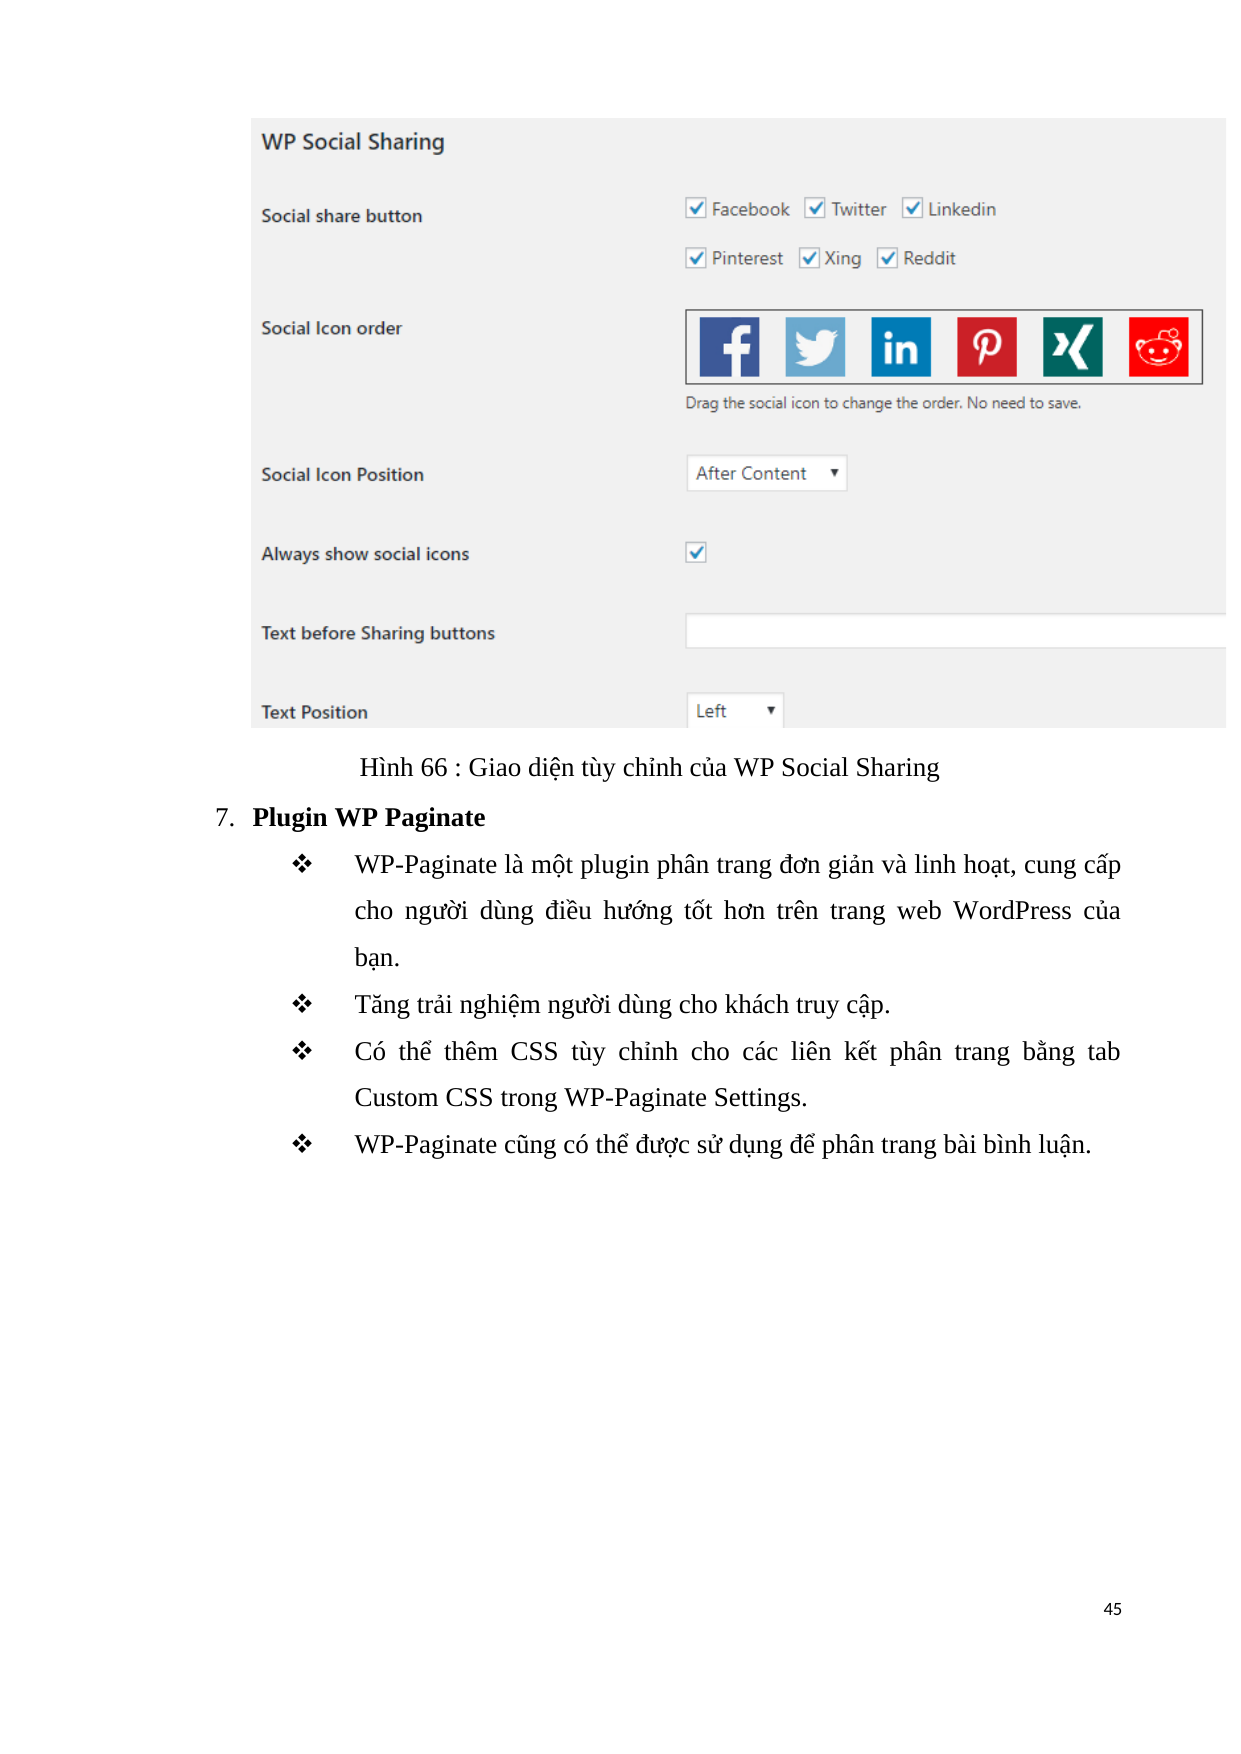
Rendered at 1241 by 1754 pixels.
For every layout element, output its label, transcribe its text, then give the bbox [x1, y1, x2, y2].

list Tăng trải nghiệm người dùng cho khách truy cập. [290, 988, 1122, 1019]
list WP-Paginate là một plugin phân trang đơn giản và linh hoạt, cung cấp cho người dùng điều hướng tốt hơn trên trang web WordPress của bạn. [290, 848, 1122, 972]
picture [251, 118, 1227, 728]
list Có thể thêm CSS tùy chỉnh cho các liên kết phân trang bằng tab Custom CSS trong WP-Paginate Settings. [290, 1035, 1122, 1113]
text Hình 66 : Giao diện tùy chỉnh của WP Social Sharing [177, 751, 1122, 782]
list Plugin WP Paginate [215, 801, 1122, 832]
list WP-Paginate cũng có thể được sử dụng để phân trang bài bình luận. [290, 1128, 1122, 1159]
